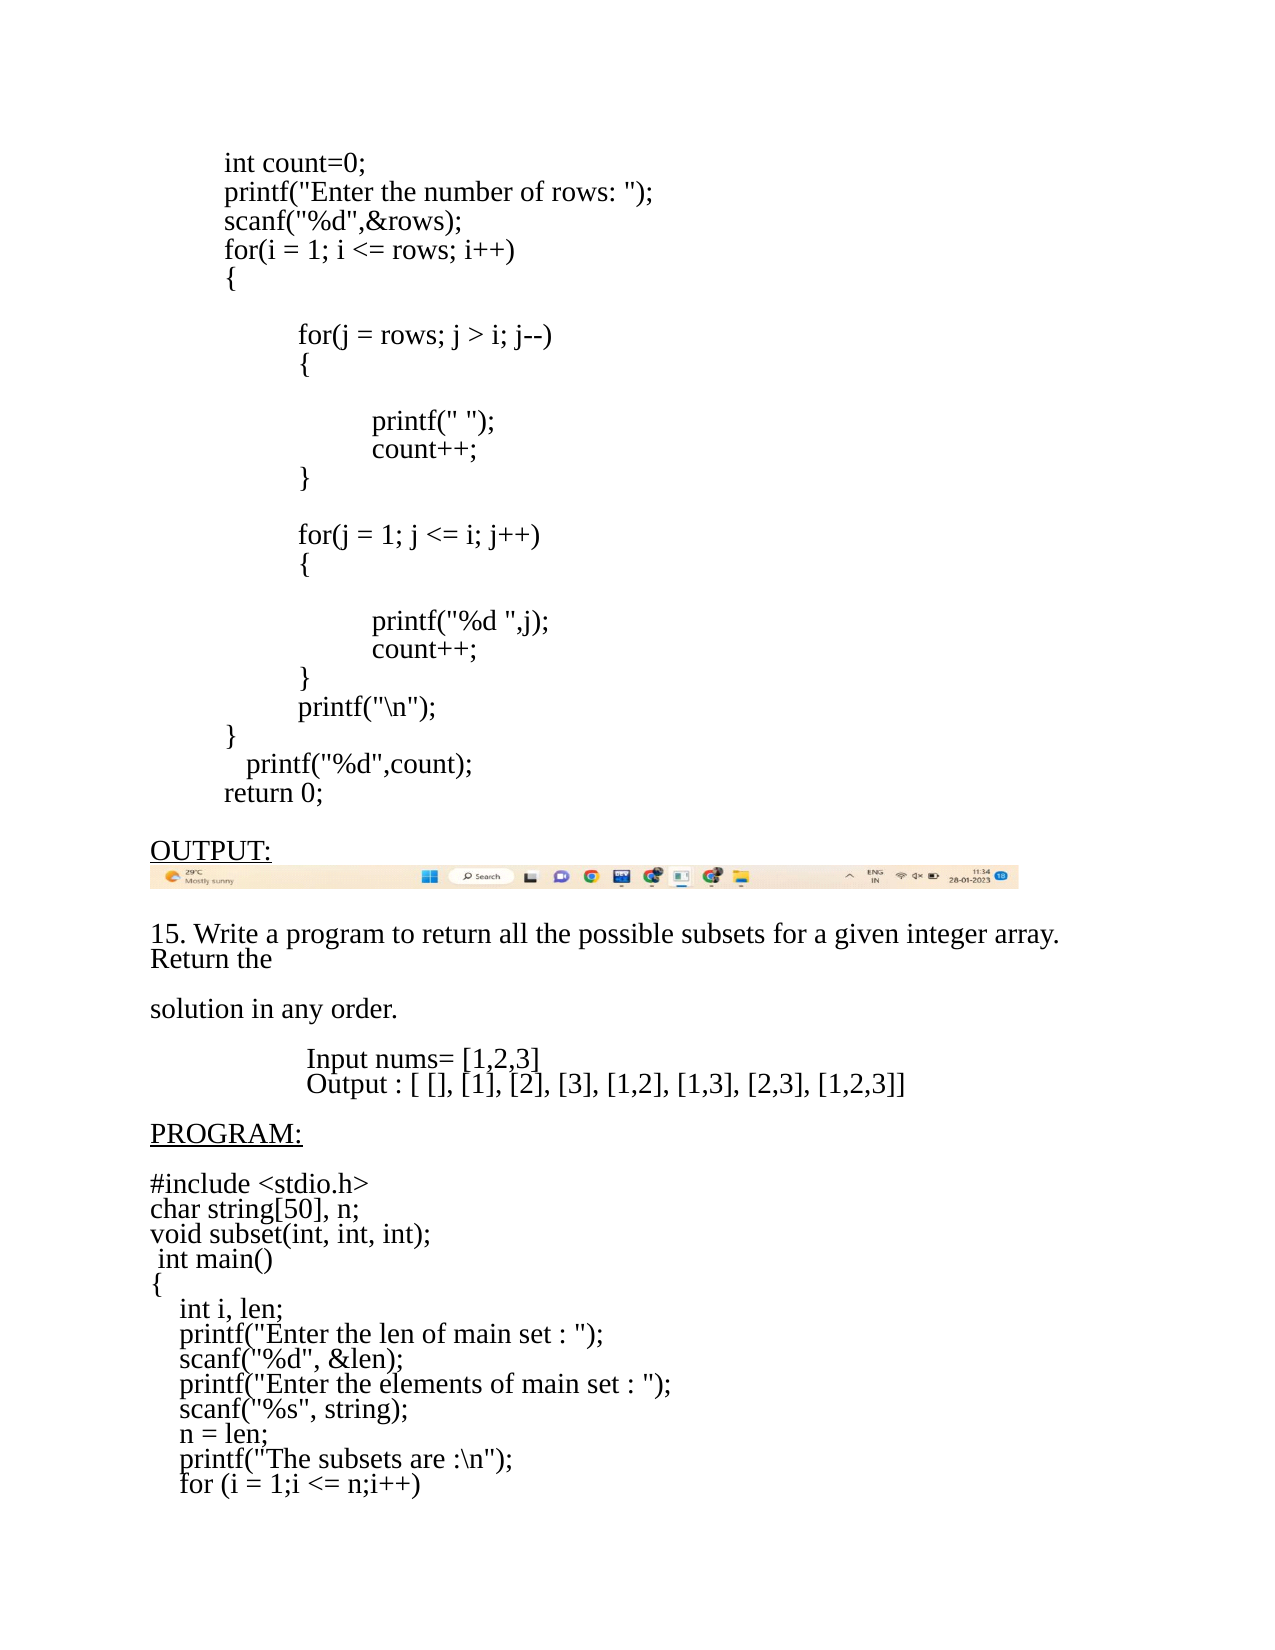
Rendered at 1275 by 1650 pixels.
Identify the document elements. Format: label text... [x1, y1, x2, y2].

text printf("The subsets are :\n"); [248, 1448, 1125, 1473]
text printf(" "); [150, 407, 1125, 436]
text scanf("%s", string); [244, 1398, 1125, 1423]
text { [150, 550, 1125, 579]
text printf("Enter the elements of main set : "); [248, 1373, 1125, 1398]
text char string[50], n; [150, 1198, 1125, 1223]
text scanf("%d", &len); [150, 1348, 247, 1373]
text n = len; [150, 1423, 1125, 1448]
text void subset(int, int, int); [286, 1223, 1125, 1248]
text Output : [ [], [1], [2], [3], [1,2], [1,3], [2,3], [1,2,3]] [306, 1073, 1125, 1098]
text int main() [257, 1248, 1125, 1273]
text PROGRAM: [150, 1123, 1125, 1148]
text return 0; [150, 779, 1125, 808]
text scanf("%d",&rows); [150, 207, 1125, 236]
text scanf("%s", string); [150, 1398, 247, 1423]
text 15. Write a program to return all the possible subsets for a given integer array. Return the [150, 923, 1125, 973]
text printf("%d ",j); [150, 607, 1125, 636]
text { [150, 1273, 1125, 1298]
text solution in any order. [150, 998, 1125, 1023]
text count++; [150, 436, 1125, 465]
text printf("Enter the len of main set : "); [248, 1323, 1125, 1348]
text printf("%d",count); [150, 751, 1125, 779]
text { [150, 351, 1125, 379]
text printf("Enter the number of rows: "); [150, 179, 1125, 207]
text OUTPUT: [150, 837, 1125, 866]
text } [150, 465, 1125, 493]
text Input nums= [1,2,3] [306, 1048, 1125, 1073]
text for(i = 1; i <= rows; i++) [150, 236, 1125, 265]
text for (i = 1;i <= n;i++) [224, 1473, 1125, 1498]
text printf("The subsets are :\n"); [150, 1448, 251, 1473]
text } [150, 722, 1125, 751]
text printf("\n"); [150, 693, 1125, 722]
text int i, len; [150, 1298, 1125, 1323]
text for(j = rows; j > i; j--) [150, 322, 1125, 351]
text printf("Enter the len of main set : "); [150, 1323, 251, 1348]
text #include <stdio.h> [150, 1173, 1125, 1198]
text void subset(int, int, int); [150, 1223, 289, 1248]
text { [150, 265, 1125, 294]
text for(j = 1; j <= i; j++) [150, 522, 1125, 550]
text for (i = 1;i <= n;i++) [150, 1473, 227, 1498]
text count++; [150, 636, 1125, 664]
text int main() [150, 1248, 260, 1273]
text int count=0; [150, 150, 1125, 179]
text scanf("%d", &len); [244, 1348, 1125, 1373]
text } [150, 664, 1125, 693]
